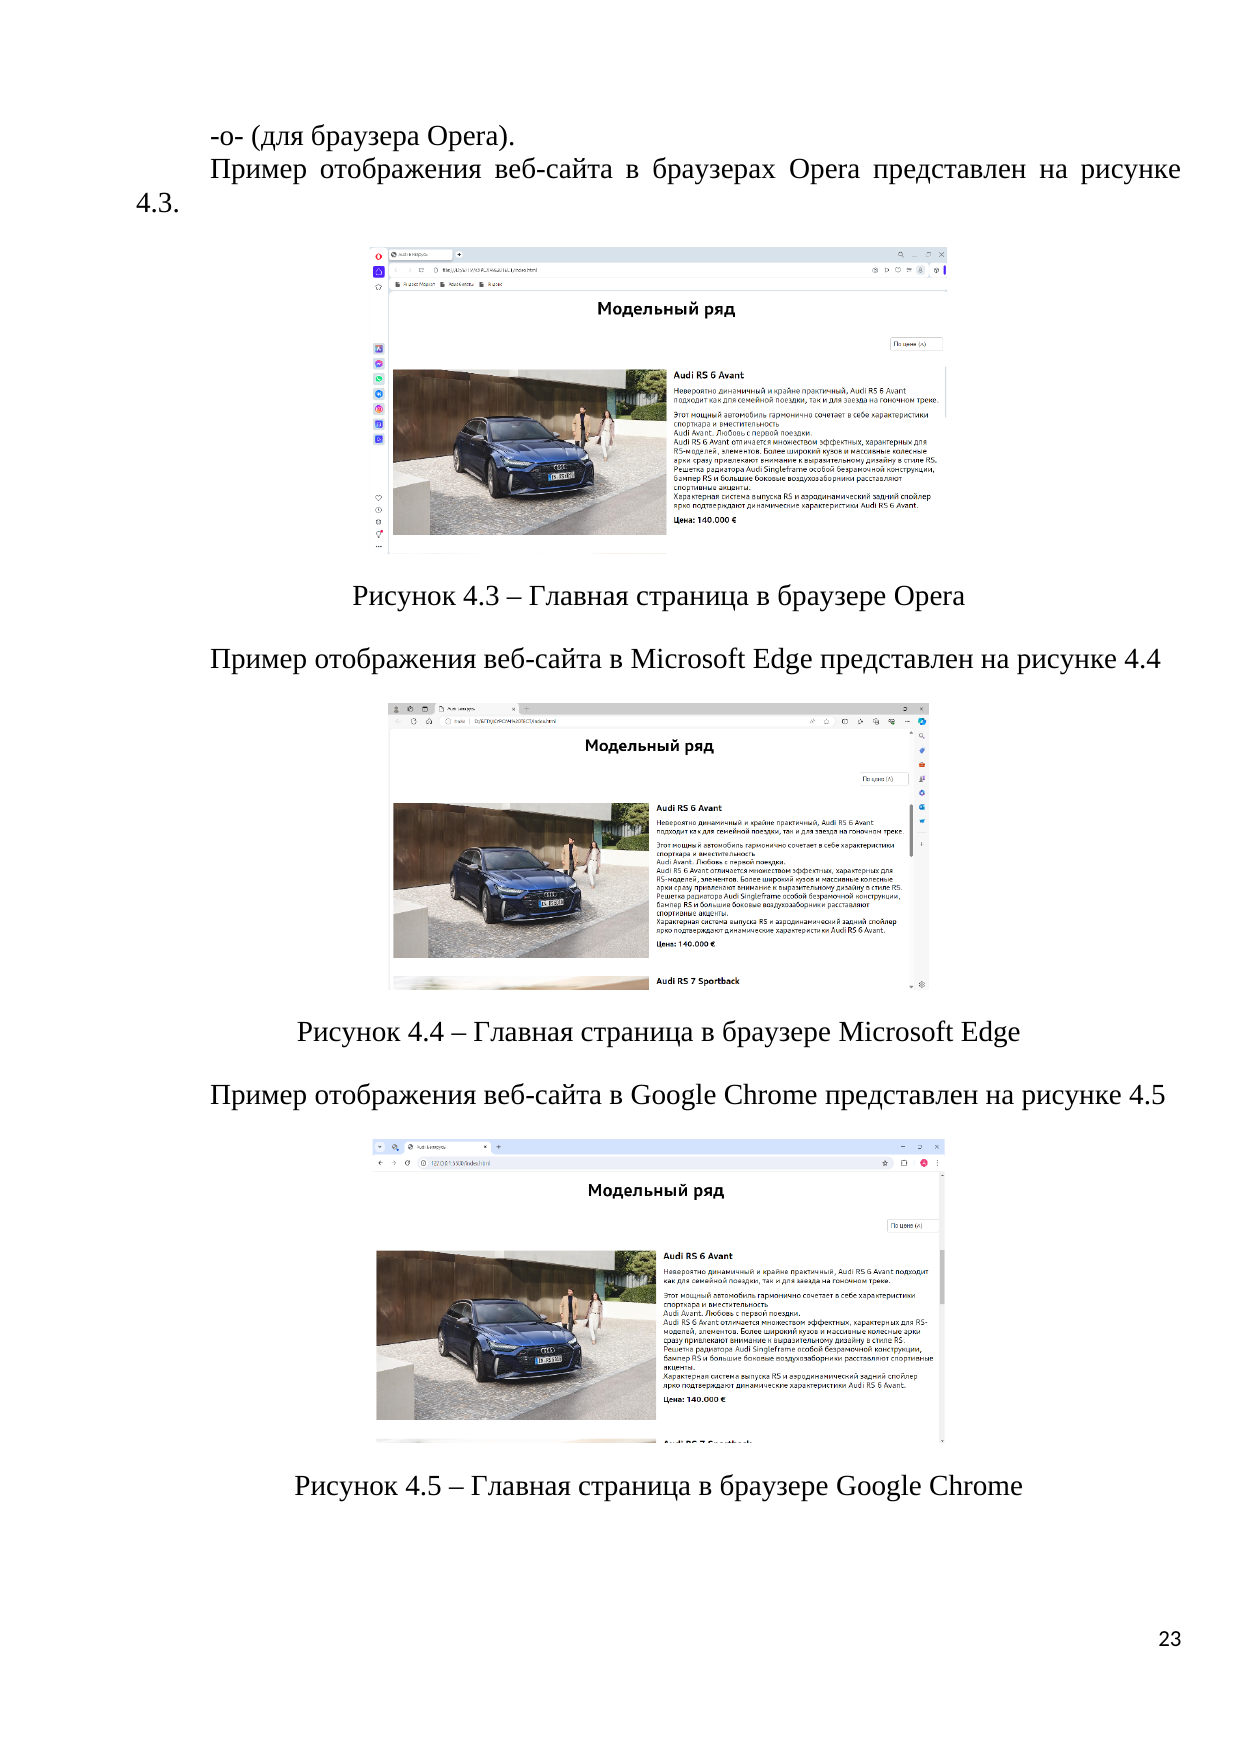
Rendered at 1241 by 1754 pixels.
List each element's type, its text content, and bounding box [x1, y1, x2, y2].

text Рисунок 4.4 – Главная страница в браузере Microsoft Edge [136, 1014, 1181, 1048]
text Рисунок 4.5 – Главная страница в браузере Google Chrome [136, 1468, 1181, 1501]
text -o- (для браузера Opera). [136, 118, 1181, 152]
text Пример отображения веб-сайта в браузерах Opera представлен на рисунке 4.3. [136, 152, 1181, 219]
text Пример отображения веб-сайта в Google Chrome представлен на рисунке 4.5 [136, 1077, 1181, 1111]
picture [369, 247, 948, 554]
picture [388, 703, 929, 990]
picture [372, 1139, 945, 1443]
text Рисунок 4.3 – Главная страница в браузере Opera [136, 578, 1181, 612]
text Пример отображения веб-сайта в Microsoft Edge представлен на рисунке 4.4 [136, 641, 1181, 674]
